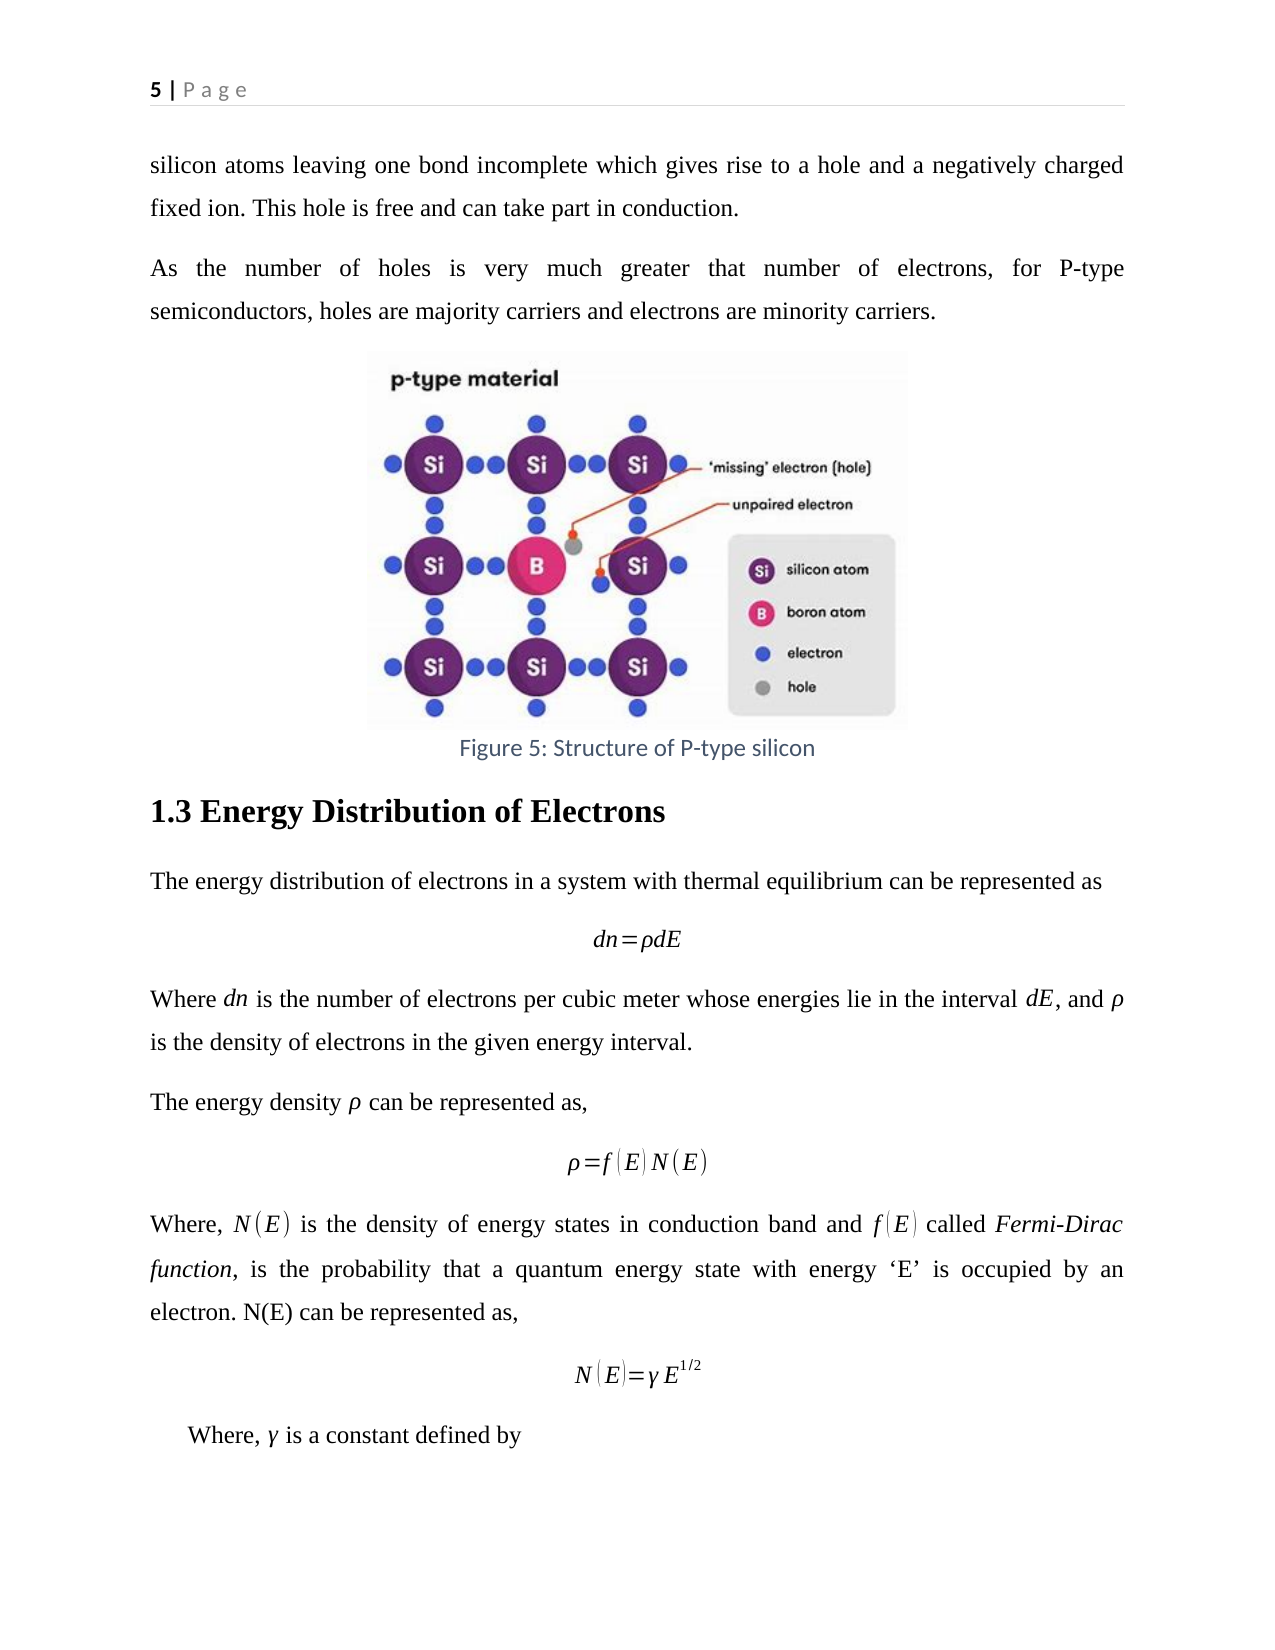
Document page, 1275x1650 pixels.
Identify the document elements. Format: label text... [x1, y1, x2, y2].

text Where, is a constant defined by [150, 1420, 1125, 1449]
picture [367, 351, 908, 730]
text 1.3 Energy Distribution of Electrons [150, 792, 1125, 830]
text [150, 150, 1125, 222]
text As the number of holes is very much greater that number of electrons, for P-type semiconductors, holes are majority carriers and electrons are minority carriers. [150, 253, 1125, 325]
text The energy distribution of electrons in a system with thermal equilibrium can be represented as [150, 866, 1125, 895]
text Where, is the density of energy states in conduction band and called Fermi-Dirac function, is the probability that a quantum energy state with energy ‘E’ is occupied by an electron. N(E) can be represented as, [150, 1209, 1125, 1326]
text Where is the number of electrons per cubic meter whose energies lie in the interval , and is the density of electrons in the given energy interval. [150, 984, 1125, 1056]
text The energy density can be represented as, [150, 1087, 1125, 1116]
